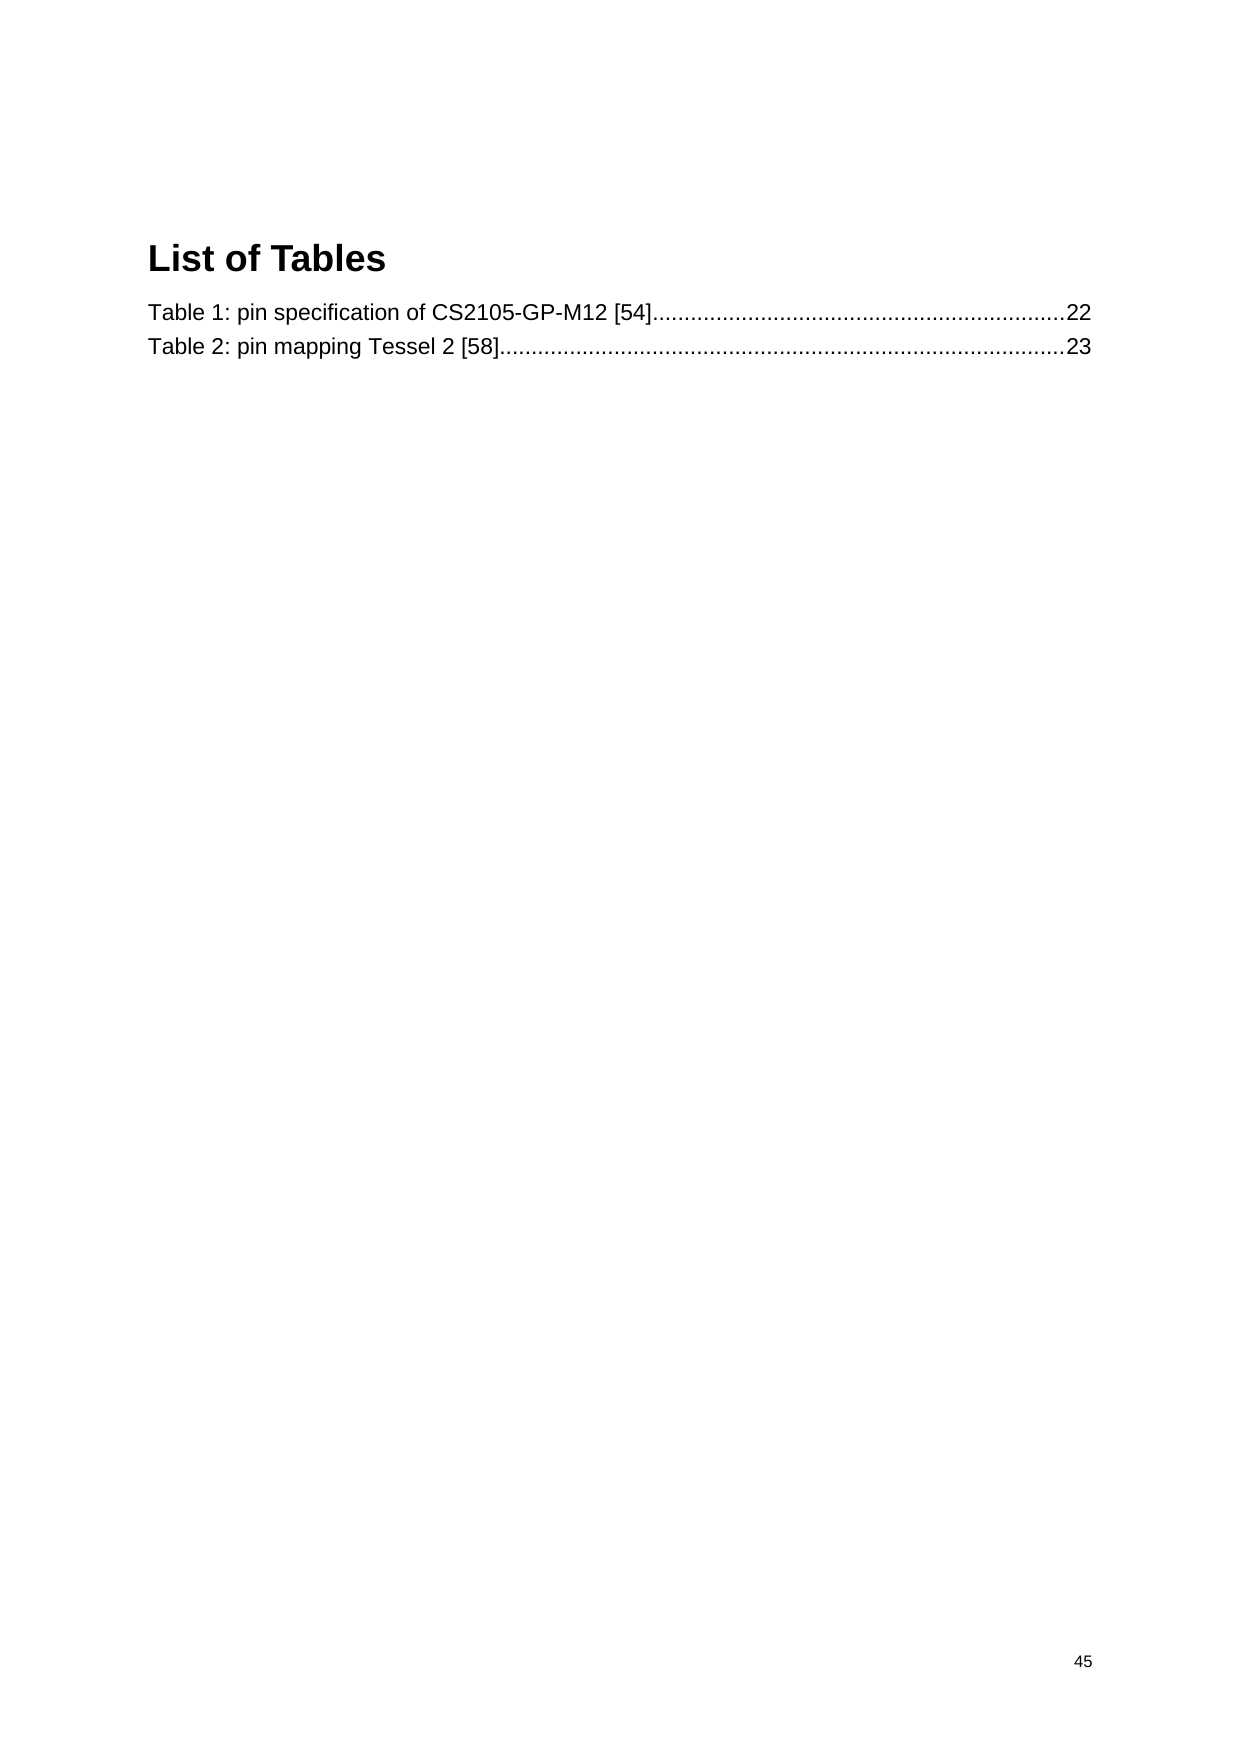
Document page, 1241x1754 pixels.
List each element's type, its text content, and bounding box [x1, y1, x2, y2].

subtitle List of Tables [148, 236, 1092, 279]
text Table 1: pin specification of CS2105-GP-M12 [54] 22 [148, 298, 1092, 325]
text Table 2: pin mapping Tessel 2 [58] 23 [148, 333, 1092, 359]
